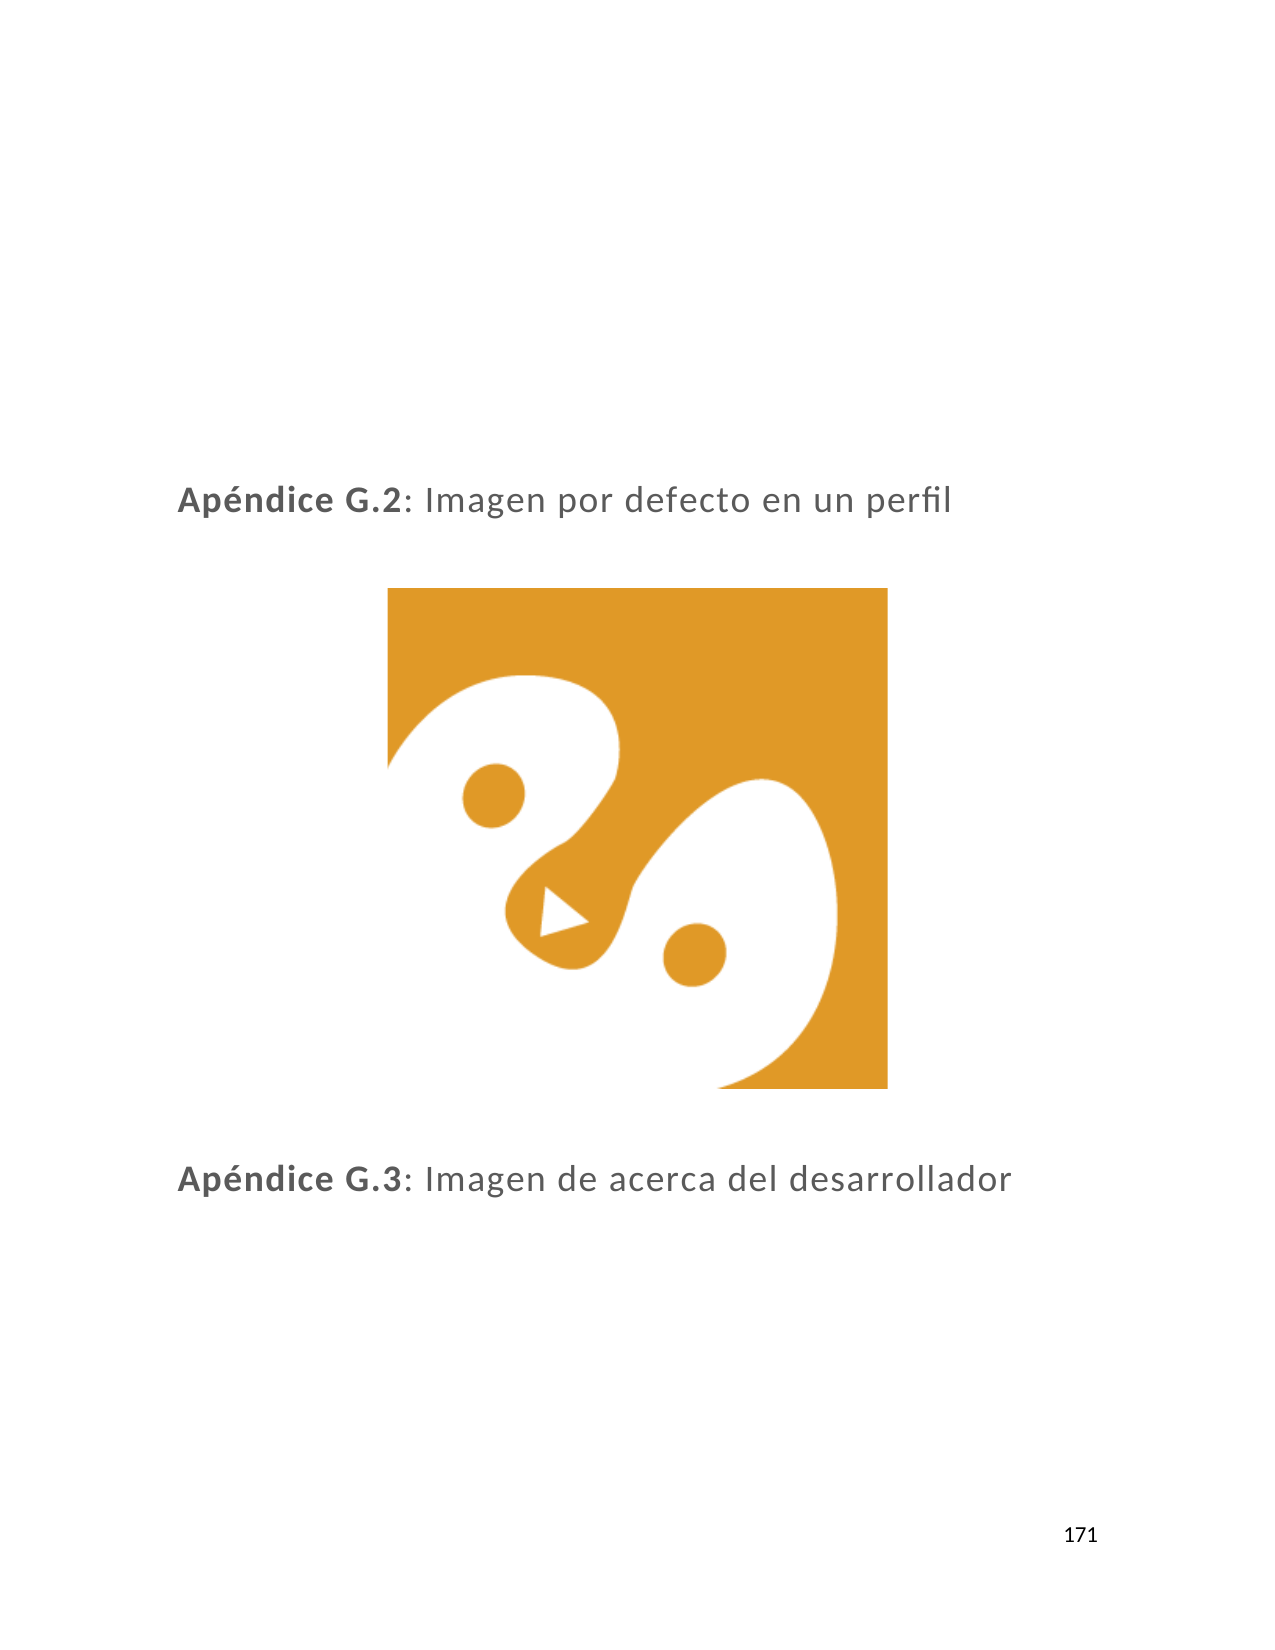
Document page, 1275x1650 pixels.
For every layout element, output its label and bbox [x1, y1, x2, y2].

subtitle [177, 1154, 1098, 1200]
picture [387, 588, 888, 1089]
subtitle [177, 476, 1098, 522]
